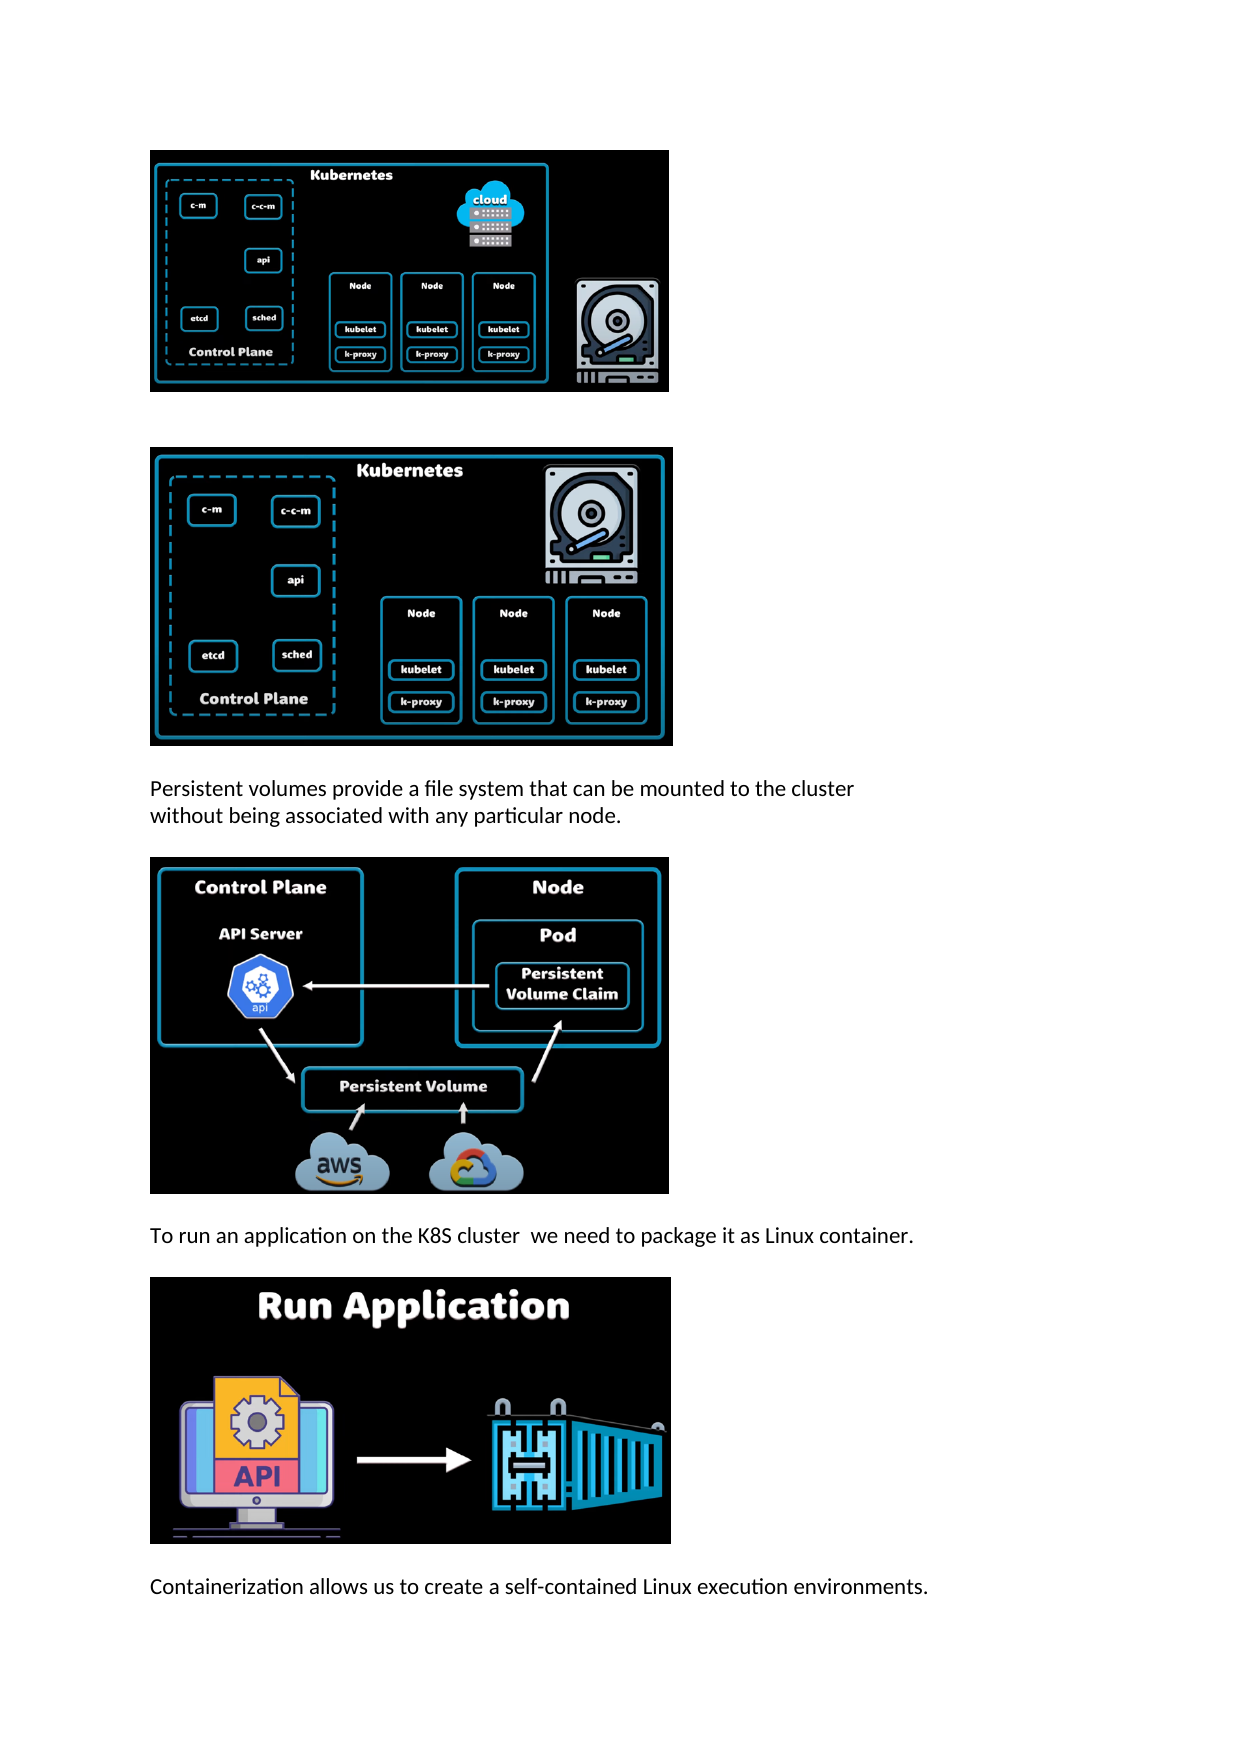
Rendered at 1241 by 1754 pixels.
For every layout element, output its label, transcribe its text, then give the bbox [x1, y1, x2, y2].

text Containerization allows us to create a self-contained Linux execution environments. [150, 1572, 1090, 1600]
text To run an application on the K8S cluster we need to package it as Linux container. [150, 1221, 1090, 1249]
text Persistent volumes provide a file system that can be mounted to the cluster [150, 774, 1090, 802]
picture [150, 1277, 671, 1544]
picture [150, 857, 669, 1194]
text without being associated with any particular node. [150, 802, 1090, 830]
picture [150, 447, 673, 746]
picture [150, 150, 669, 392]
